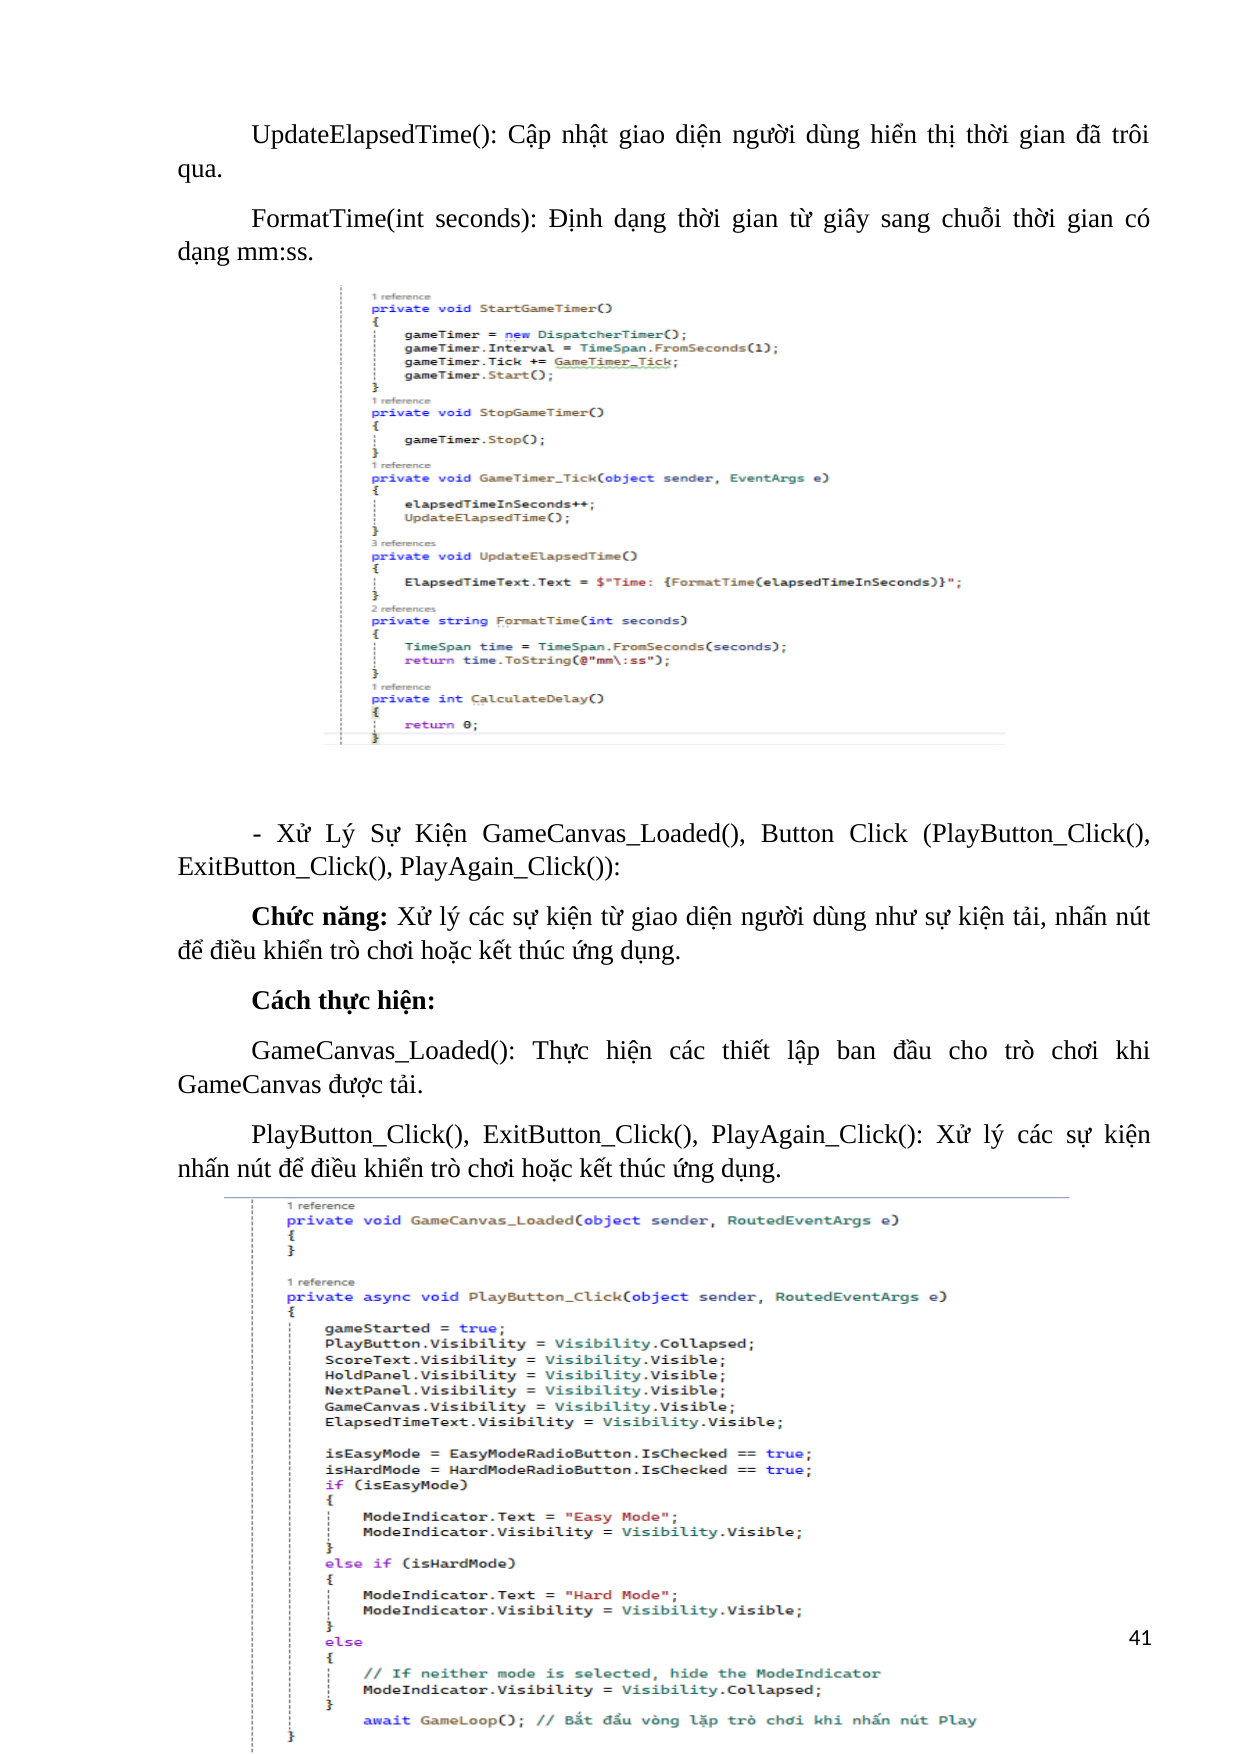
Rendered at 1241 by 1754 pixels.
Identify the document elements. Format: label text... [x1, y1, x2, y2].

text UpdateElapsedTime(): Cập nhật giao diện người dùng hiển thị thời gian đã trôi qua. [177, 118, 1152, 183]
text PlayButton_Click(), ExitButton_Click(), PlayAgain_Click(): Xử lý các sự kiện nhấn nút để điều khiển trò chơi hoặc kết thúc ứng dụng. [177, 1118, 1152, 1183]
text - Xử Lý Sự Kiện GameCanvas_Loaded(), Button Click (PlayButton_Click(), ExitButton_Click(), PlayAgain_Click()): [177, 817, 1152, 881]
picture [224, 1197, 1070, 1754]
text FormatTime(int seconds): Định dạng thời gian từ giây sang chuỗi thời gian có dạng mm:ss. [177, 202, 1152, 267]
text Cách thực hiện: [177, 984, 1152, 1015]
picture [323, 285, 1006, 745]
text Chức năng: Xử lý các sự kiện từ giao diện người dùng như sự kiện tải, nhấn nút để điều khiển trò chơi hoặc kết thúc ứng dụng. [177, 900, 1152, 965]
text GameCanvas_Loaded(): Thực hiện các thiết lập ban đầu cho trò chơi khi GameCanvas được tải. [177, 1034, 1152, 1099]
